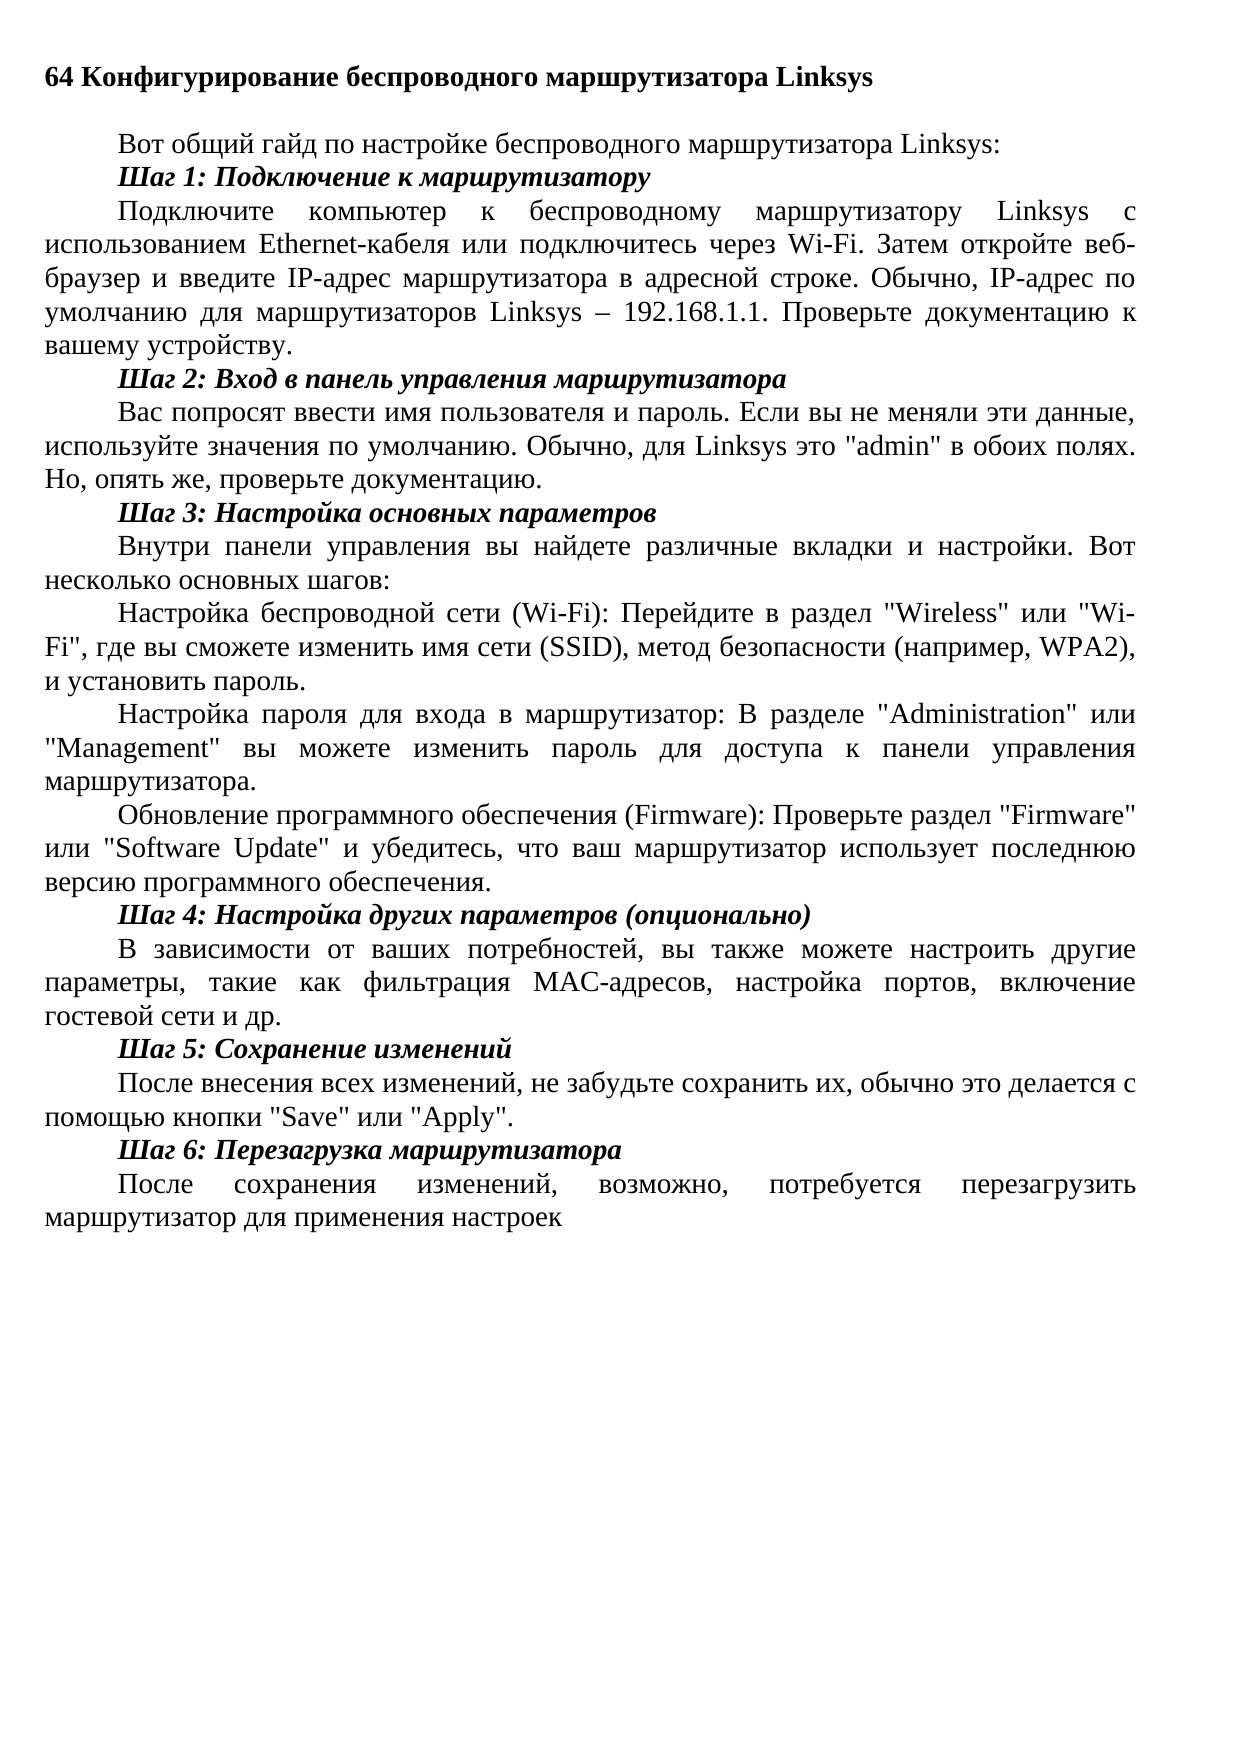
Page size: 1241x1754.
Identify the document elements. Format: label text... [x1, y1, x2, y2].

text Шаг 1: Подключение к маршрутизатору [44, 159, 1137, 193]
text Вас попросят ввести имя пользователя и пароль. Если вы не меняли эти данные, используйте значения по умолчанию. Обычно, для Linksys это "admin" в обоих полях. Но, опять же, проверьте документацию. [44, 394, 1137, 495]
text В зависимости от ваших потребностей, вы также можете настроить другие параметры, такие как фильтрация MAC-адресов, настройка портов, включение гостевой сети и др. [44, 931, 1137, 1032]
subtitle 64 Конфигурирование беспроводного маршрутизатора Linksys [44, 59, 1185, 92]
text Шаг 6: Перезагрузка маршрутизатора [44, 1132, 1137, 1166]
text Вот общий гайд по настройке беспроводного маршрутизатора Linksys: [44, 126, 1137, 159]
text После сохранения изменений, возможно, потребуется перезагрузить маршрутизатор для применения настроек [44, 1166, 1137, 1233]
text Шаг 4: Настройка других параметров (опционально) [44, 897, 1137, 931]
text После внесения всех изменений, не забудьте сохранить их, обычно это делается с помощью кнопки "Save" или "Apply". [44, 1065, 1137, 1132]
text Подключите компьютер к беспроводному маршрутизатору Linksys с использованием Ethernet-кабеля или подключитесь через Wi-Fi. Затем откройте веб-браузер и введите IP-адрес маршрутизатора в адресной строке. Обычно, IP-адрес по умолчанию для маршрутизаторов Linksys – 192.168.1.1. Проверьте документацию к вашему устройству. [44, 193, 1137, 361]
text Шаг 5: Сохранение изменений [44, 1032, 1137, 1065]
text Шаг 3: Настройка основных параметров [44, 495, 1137, 528]
text Внутри панели управления вы найдете различные вкладки и настройки. Вот несколько основных шагов: [44, 528, 1137, 596]
text Обновление программного обеспечения (Firmware): Проверьте раздел "Firmware" или "Software Update" и убедитесь, что ваш маршрутизатор использует последнюю версию программного обеспечения. [44, 797, 1137, 897]
text Шаг 2: Вход в панель управления маршрутизатора [44, 361, 1137, 394]
text Настройка беспроводной сети (Wi-Fi): Перейдите в раздел "Wireless" или "Wi-Fi", где вы сможете изменить имя сети (SSID), метод безопасности (например, WPA2), и установить пароль. [44, 596, 1137, 696]
text Настройка пароля для входа в маршрутизатор: В разделе "Administration" или "Management" вы можете изменить пароль для доступа к панели управления маршрутизатора. [44, 696, 1137, 797]
